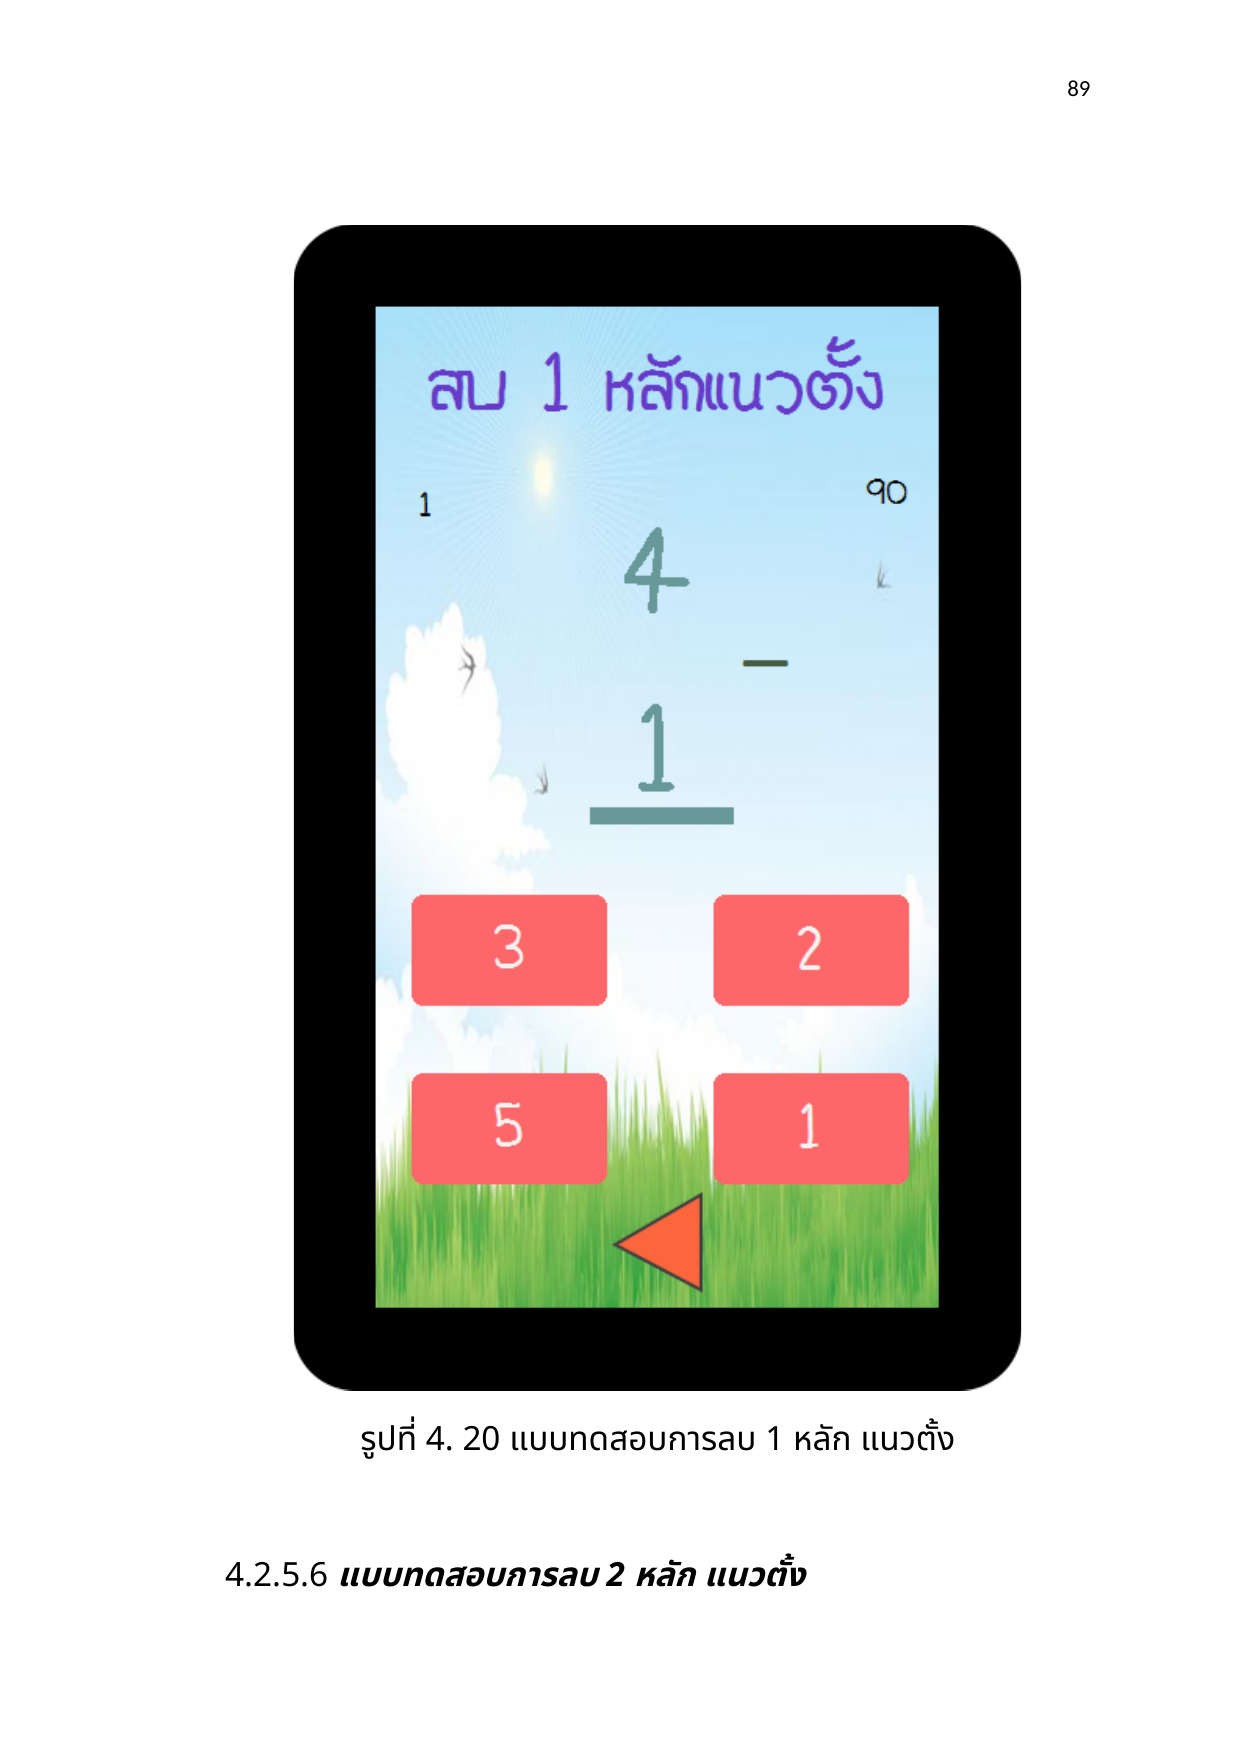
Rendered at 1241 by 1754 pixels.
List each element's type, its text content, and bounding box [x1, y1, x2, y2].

picture [293, 225, 1022, 1391]
text รูปที่ 4. 20 แบบทดสอบการลบ 1 หลัก แนวตั้ง [225, 1415, 1090, 1466]
subtitle 4.2.5.6 แบบทดสอบการลบ 2 หลัก แนวตั้ง [225, 1551, 1090, 1602]
